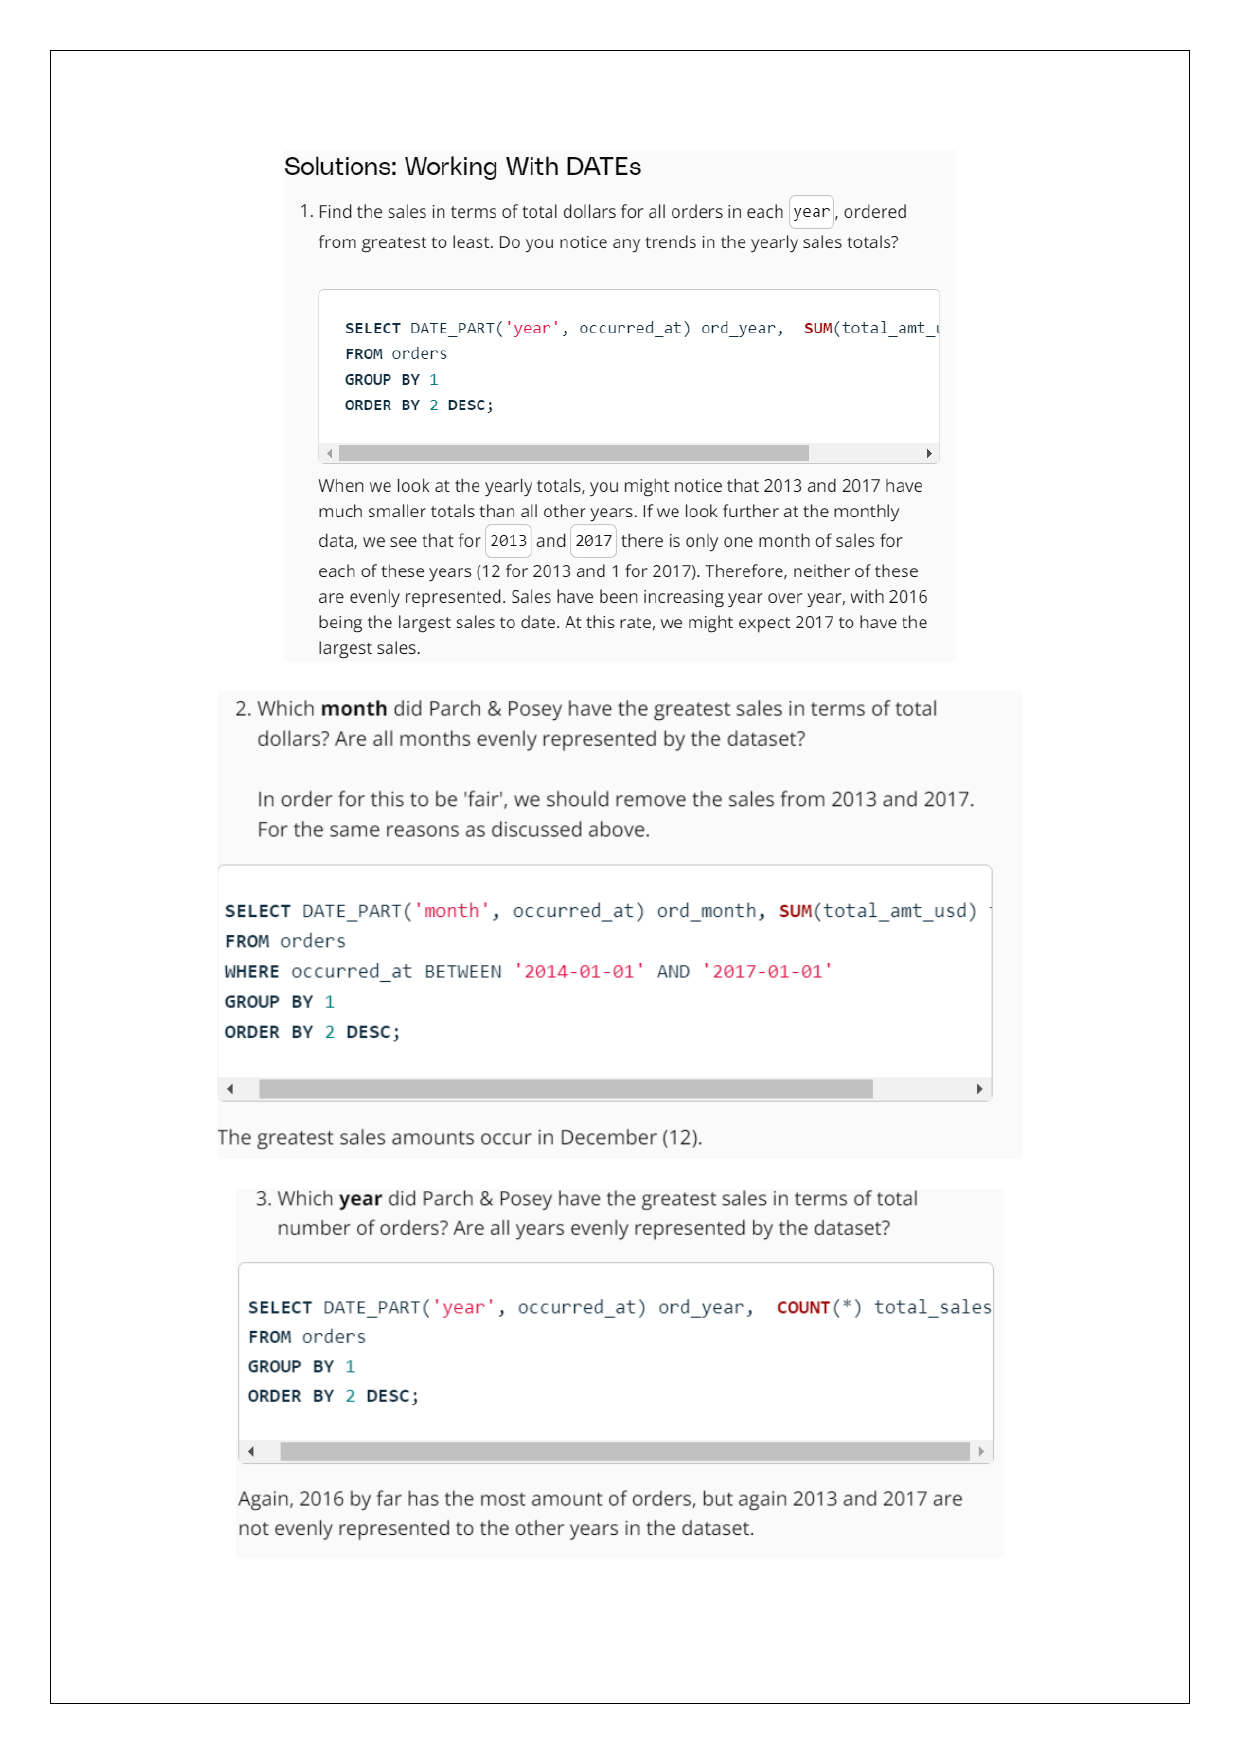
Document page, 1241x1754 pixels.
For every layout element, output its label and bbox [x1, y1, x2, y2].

picture [283, 150, 957, 662]
picture [217, 691, 1023, 1159]
picture [236, 1189, 1005, 1558]
